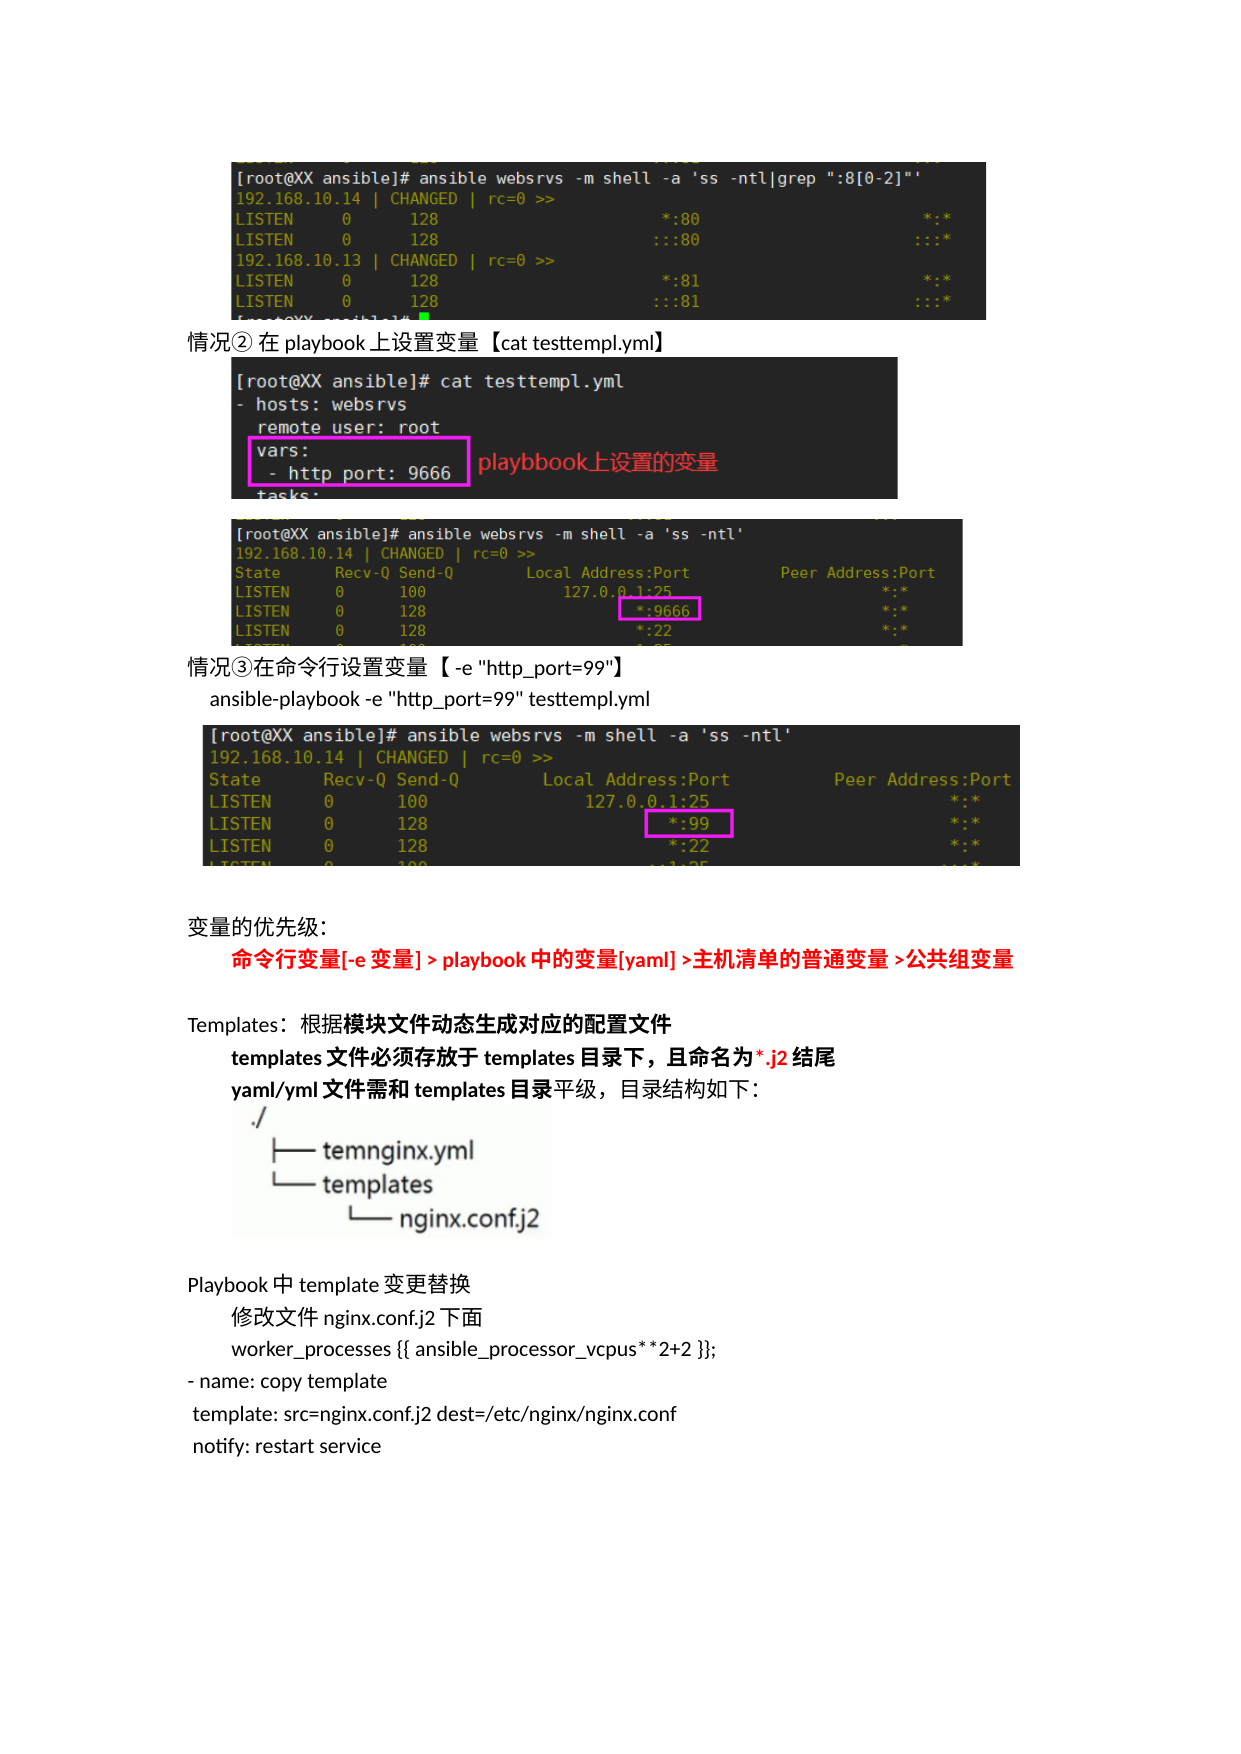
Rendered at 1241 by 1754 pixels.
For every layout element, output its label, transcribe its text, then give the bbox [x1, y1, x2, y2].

text 情况② 在playbook上设置变量【cat testtempl.yml】 [187, 324, 1053, 357]
text Playbook中template变更替换 [187, 1267, 1053, 1299]
text - name: copy template [187, 1364, 1053, 1397]
text Templates：根据模块文件动态生成对应的配置文件 [187, 1007, 1053, 1039]
text worker_processes {{ ansible_processor_vcpus**2+2 }}; [187, 1332, 1053, 1364]
text 变量的优先级： [187, 909, 1053, 942]
picture [231, 519, 963, 646]
picture [231, 1104, 550, 1238]
text yaml/yml文件需和templates目录平级，目录结构如下： [187, 1072, 1053, 1104]
text 修改文件nginx.conf.j2下面 [187, 1299, 1053, 1332]
text 命令行变量[-e 变量] > playbook中的变量[yaml] >主机清单的普通变量 >公共组变量 [187, 942, 1053, 974]
picture [231, 357, 898, 499]
picture [202, 725, 1020, 866]
text 情况③在命令行设置变量【 -e "http_port=99"】 [187, 649, 1053, 682]
text ansible-playbook -e "http_port=99" testtempl.yml [187, 682, 1053, 714]
text template: src=nginx.conf.j2 dest=/etc/nginx/nginx.conf [187, 1397, 1053, 1429]
text templates文件必须存放于templates目录下，且命名为*.j2结尾 [187, 1039, 1053, 1072]
picture [231, 162, 987, 320]
text notify: restart service [187, 1429, 1053, 1462]
